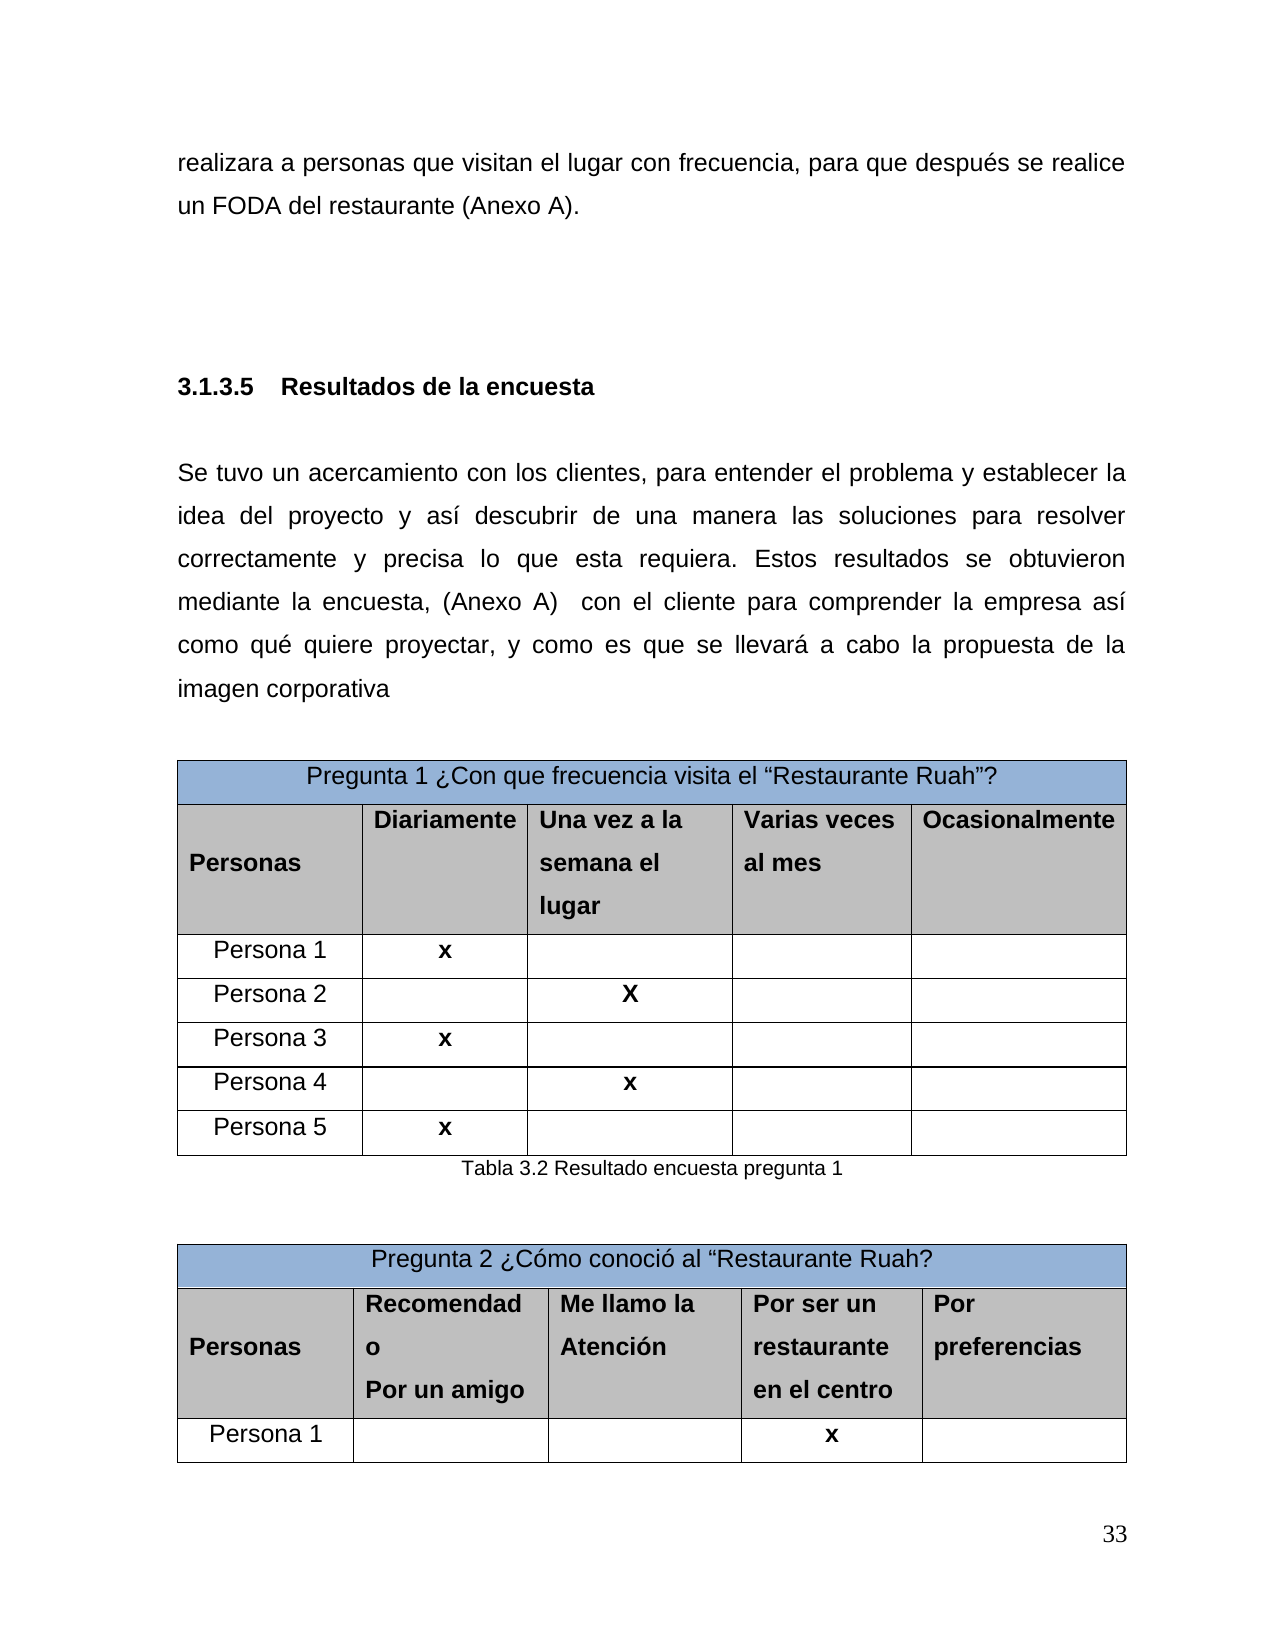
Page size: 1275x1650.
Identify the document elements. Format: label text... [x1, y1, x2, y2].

table_cell [733, 1068, 911, 1110]
table_cell [912, 979, 1126, 1022]
table_header Pregunta 1 ¿Con que frecuencia visita el “Restaurante Ruah”? [178, 761, 1126, 804]
table_cell [912, 935, 1126, 978]
table_cell [912, 1023, 1126, 1066]
table_cell [912, 1111, 1126, 1154]
text Se tuvo un acercamiento con los clientes, para entender el problema y establecer la idea del proyecto y así descubrir de una manera las soluciones para resolver correctamente y precisa lo que esta requiera. Estos resultados se obtuvieron mediante la encuesta, (Anexo A) con el cliente para comprender la empresa así como qué quiere proyectar, y como es que se llevará a cabo la propuesta de la imagen corporativa [177, 458, 1127, 702]
table_cell [923, 1419, 1126, 1462]
table_cell [733, 979, 911, 1022]
table_cell [733, 935, 911, 978]
table_cell Persona 4 [178, 1068, 362, 1110]
table_cell Ocasionalmente [912, 805, 1126, 934]
table_cell x [363, 935, 527, 978]
table_cell Persona 2 [178, 979, 362, 1022]
table_cell Varias veces al mes [733, 805, 911, 934]
table_cell Diariamente [363, 805, 527, 934]
table_header Pregunta 2 ¿Cómo conoció al “Restaurante Ruah? [178, 1245, 1126, 1287]
table_cell Persona 1 [178, 1419, 353, 1462]
table_cell [363, 979, 527, 1022]
table_cell [528, 1111, 732, 1154]
table_cell x [363, 1023, 527, 1066]
table_cell Persona 5 [178, 1111, 362, 1154]
table_cell [528, 935, 732, 978]
text Tabla 3.2 Resultado encuesta pregunta 1 [177, 1156, 1127, 1179]
table_cell Una vez a la semana el lugar [528, 805, 732, 934]
table_cell Recomendado Por un amigo [354, 1289, 548, 1418]
table_cell [363, 1068, 527, 1110]
table_cell [528, 1023, 732, 1066]
table_cell x [528, 1068, 732, 1110]
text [177, 148, 1127, 219]
table_cell Personas [178, 1289, 353, 1418]
table_cell Persona 3 [178, 1023, 362, 1066]
table_cell [549, 1419, 741, 1462]
table_cell Por ser un restaurante en el centro [742, 1289, 922, 1418]
table_cell [733, 1111, 911, 1154]
table_cell [354, 1419, 548, 1462]
table_cell x [363, 1111, 527, 1154]
subtitle Resultados de la encuesta [177, 372, 1127, 400]
table_cell [912, 1068, 1126, 1110]
table_cell Por preferencias [923, 1289, 1126, 1418]
table_cell x [742, 1419, 922, 1462]
table_cell [733, 1023, 911, 1066]
table_cell Persona 1 [178, 935, 362, 978]
table_cell Personas [178, 805, 362, 934]
table_cell Me llamo la Atención [549, 1289, 741, 1418]
table_cell X [528, 979, 732, 1022]
